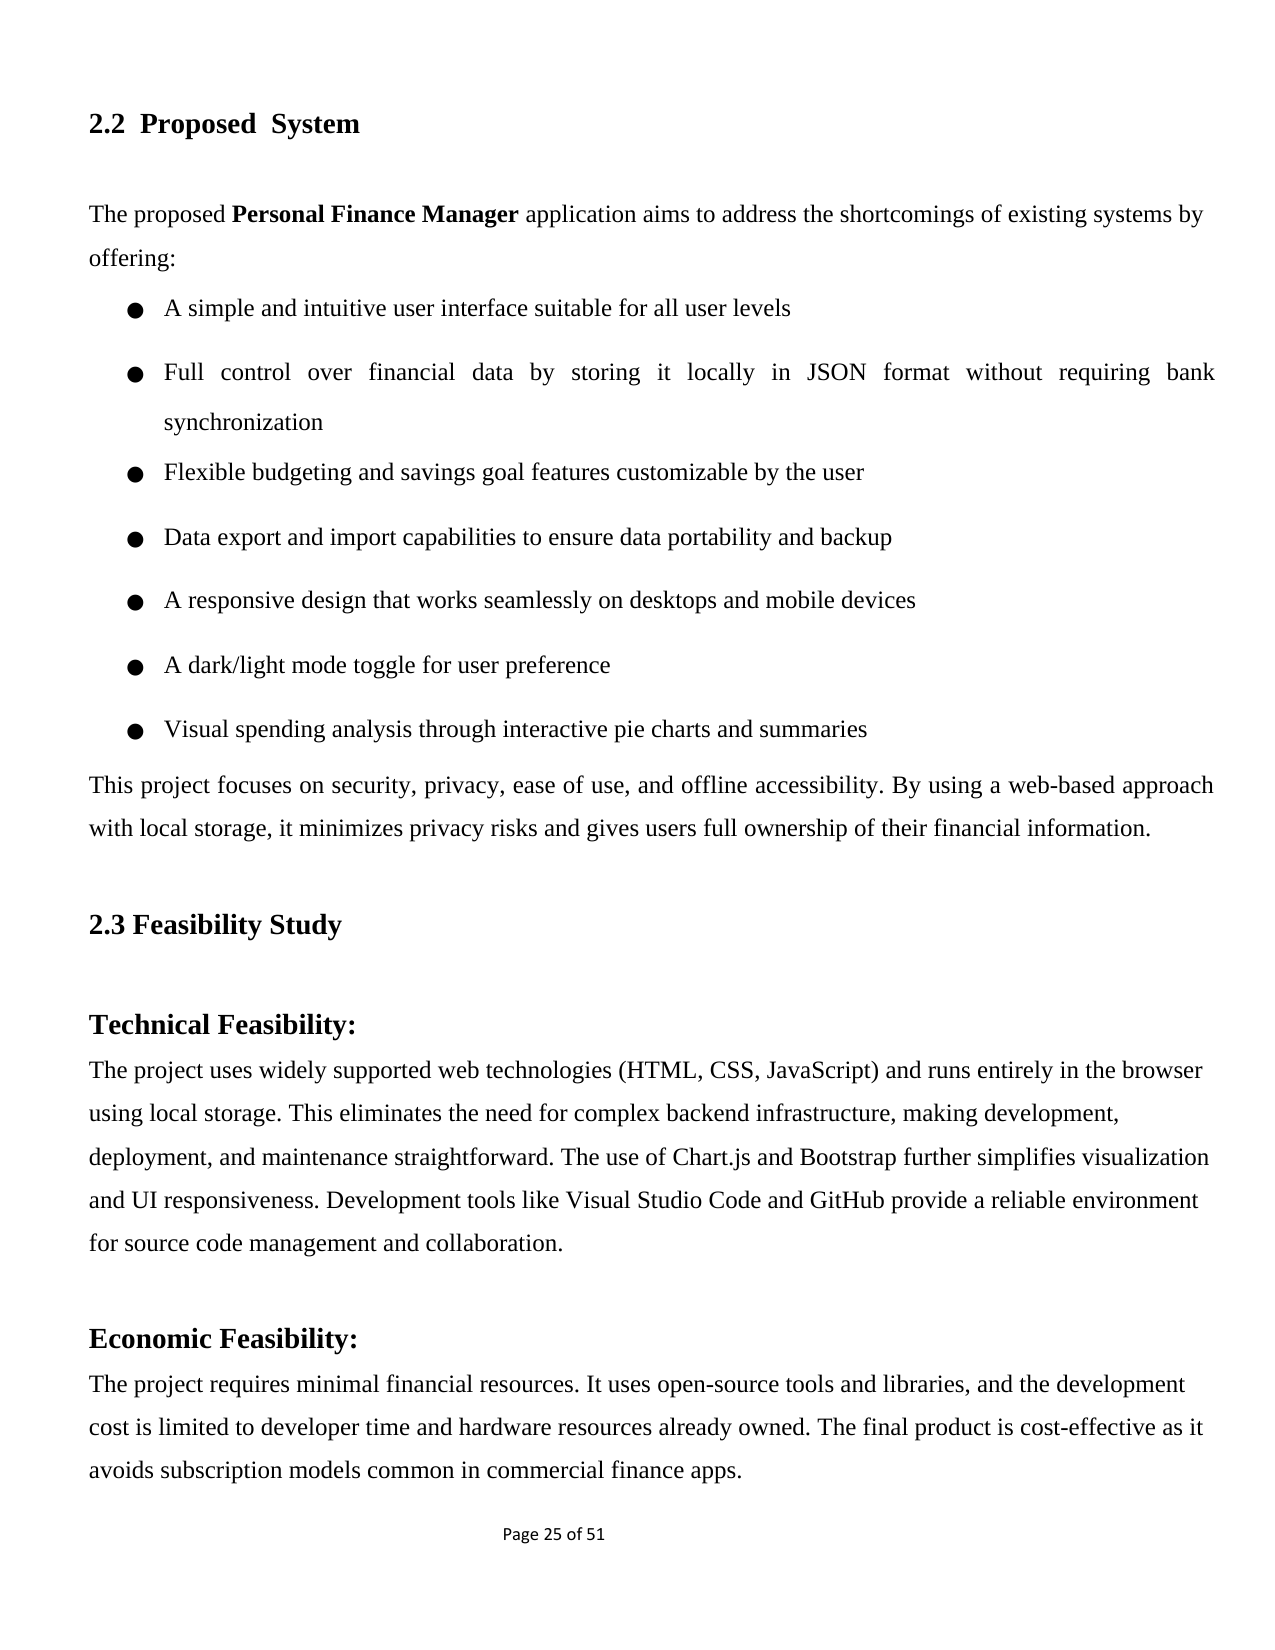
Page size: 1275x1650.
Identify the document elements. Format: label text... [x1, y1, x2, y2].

list A responsive design that works seamlessly on desktops and mobile devices [126, 578, 1216, 621]
text The proposed Personal Finance Manager application aims to address the shortcomings of existing systems by offering: [89, 156, 1216, 271]
list Flexible budgeting and savings goal features customizable by the user [126, 450, 1216, 493]
text This project focuses on security, privacy, ease of use, and offline accessibility. By using a web-based approach with local storage, it minimizes privacy risks and gives users full ownership of their financial information. [89, 770, 1216, 842]
text Economic Feasibility: The project requires minimal financial resources. It uses open-source tools and libraries, and the development cost is limited to developer time and hardware resources already owned. The final product is cost-effective as it avoids subscription models common in commercial finance apps. [89, 1321, 1216, 1484]
list A simple and intuitive user interface suitable for all user levels [126, 286, 1216, 328]
text 2.3 Feasibility Study [89, 907, 1216, 940]
text 2.2 Proposed System [89, 106, 1216, 139]
list Data export and import capabilities to ensure data portability and backup [126, 514, 1216, 557]
list A dark/light mode toggle for user preference [126, 642, 1216, 685]
list Visual spending analysis through interactive pie charts and summaries [126, 706, 1216, 749]
list Full control over financial data by storing it locally in JSON format without requiring bank synchronization [126, 350, 1216, 436]
text Technical Feasibility: The project uses widely supported web technologies (HTML, CSS, JavaScript) and runs entirely in the browser using local storage. This eliminates the need for complex backend infrastructure, making development, deployment, and maintenance straightforward. The use of Chart.js and Bootstrap further simplifies visualization and UI responsiveness. Development tools like Visual Studio Code and GitHub provide a reliable environment for source code management and collaboration. [89, 1007, 1216, 1257]
